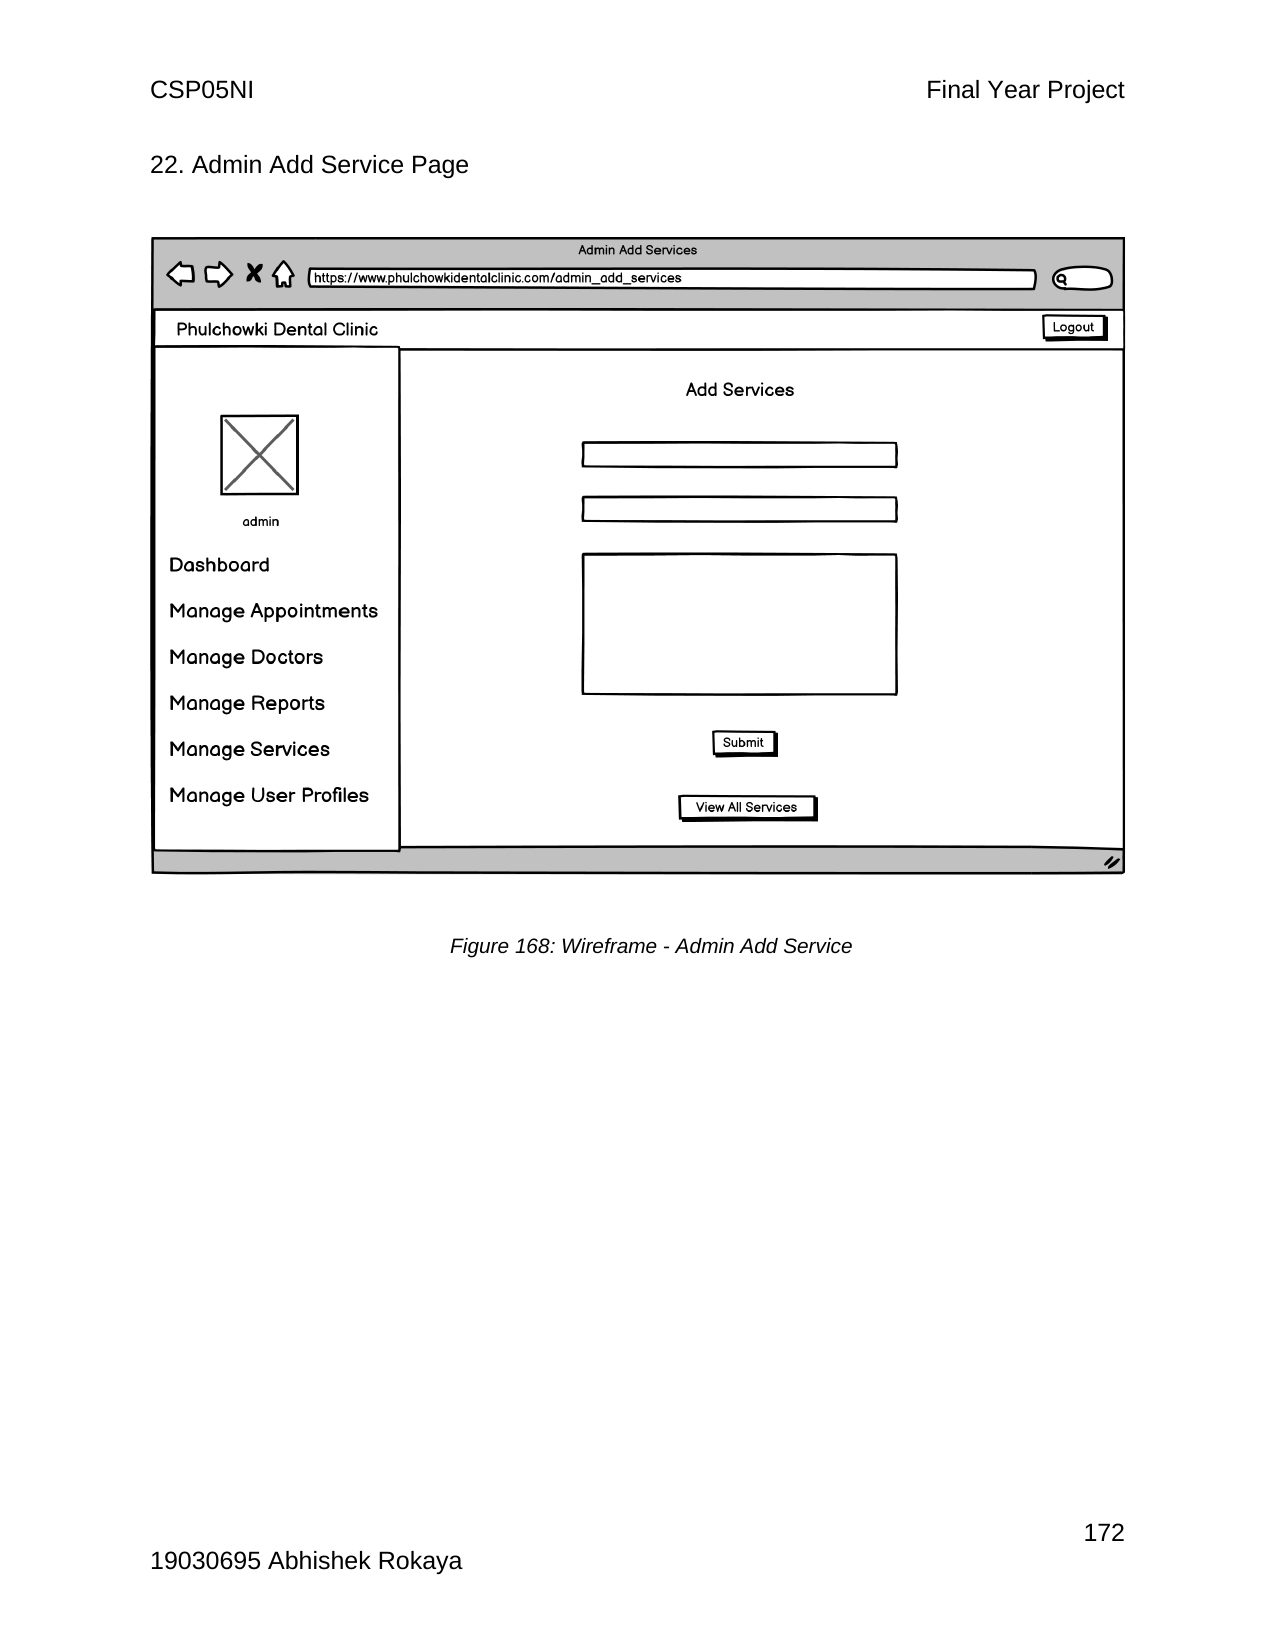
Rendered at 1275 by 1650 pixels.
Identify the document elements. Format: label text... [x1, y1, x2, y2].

picture [150, 236, 1125, 875]
text Figure 168: Wireframe - Admin Add Service [375, 934, 1125, 958]
text 22. Admin Add Service Page [150, 150, 1125, 179]
